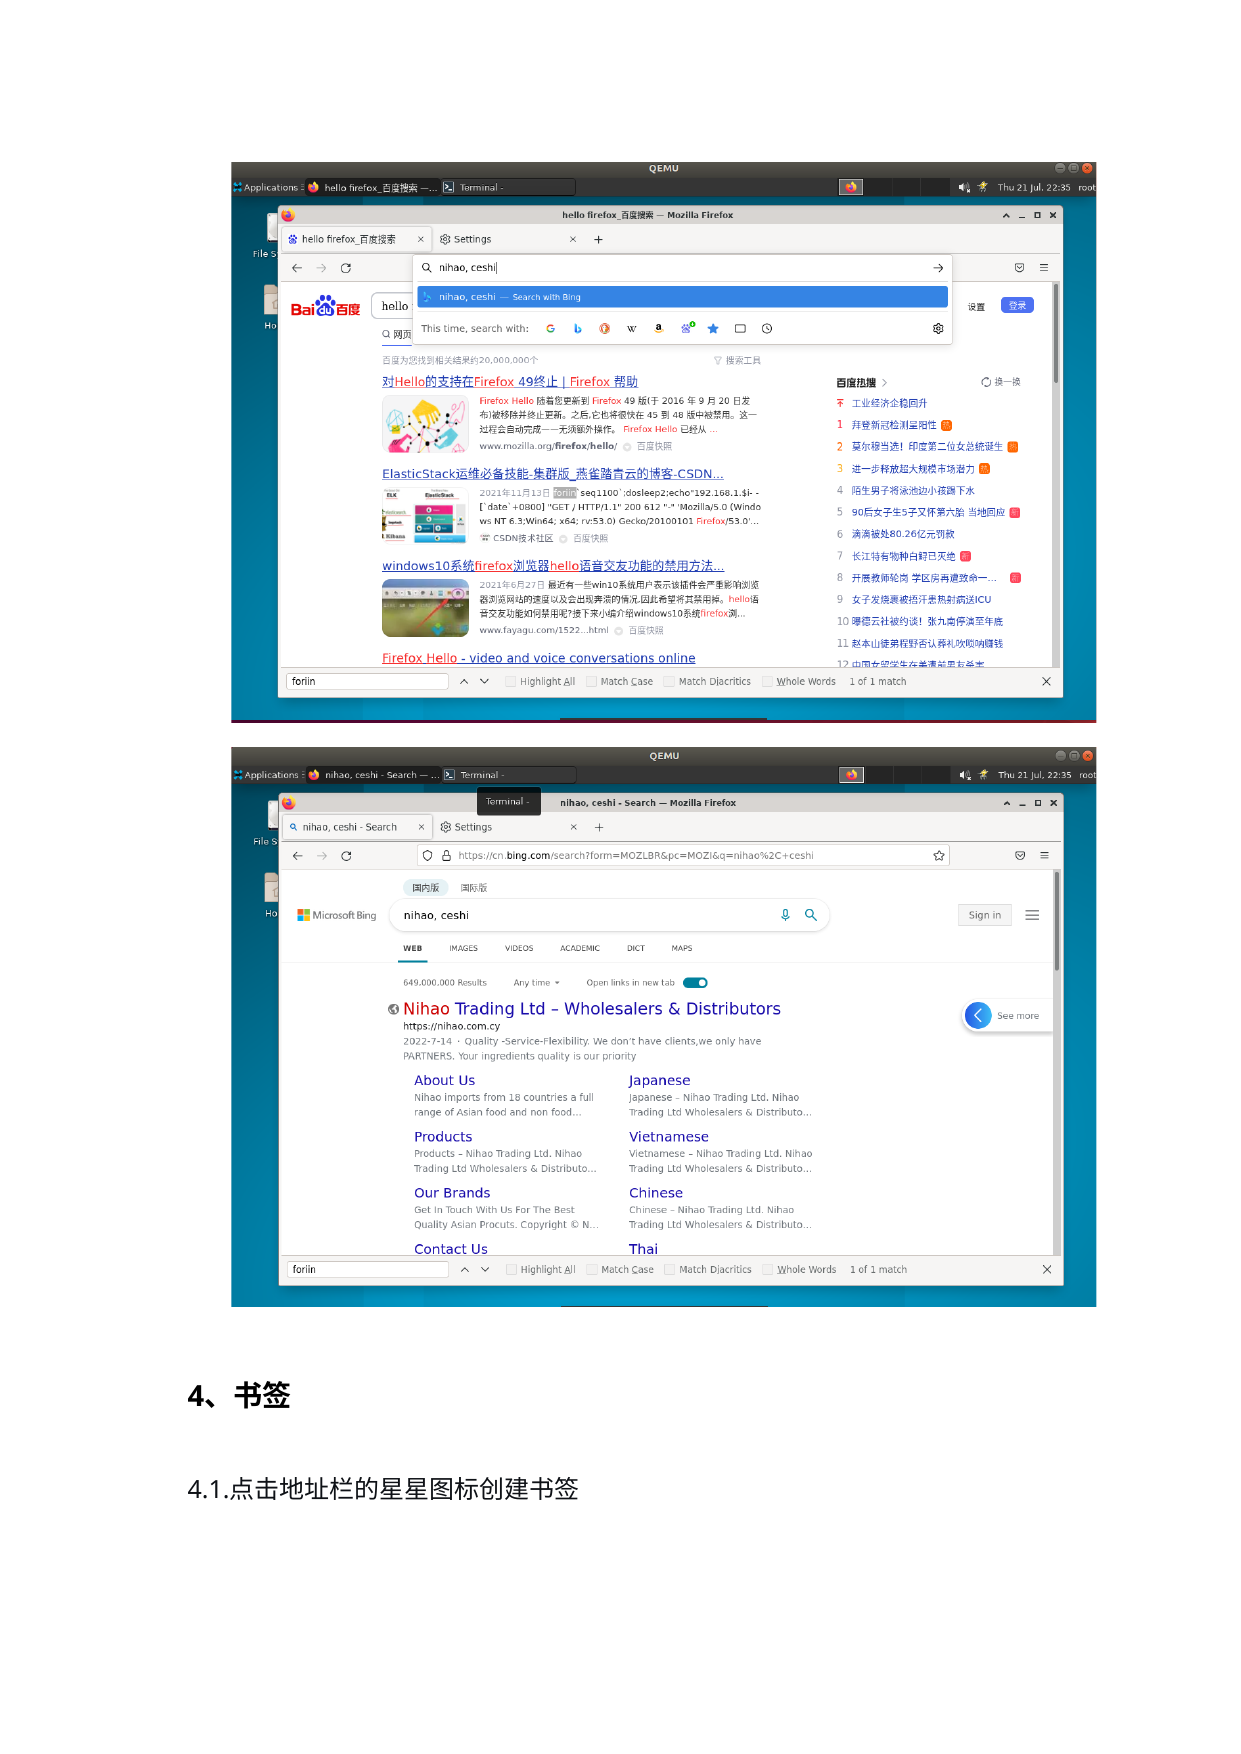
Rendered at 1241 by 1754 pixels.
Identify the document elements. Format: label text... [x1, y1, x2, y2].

subtitle 4、书签 [187, 1361, 1053, 1426]
text 4.1.点击地址栏的星星图标创建书签 [187, 1455, 1053, 1520]
picture [231, 162, 1097, 196]
picture [231, 747, 1097, 783]
picture [265, 206, 1063, 697]
picture [265, 787, 1063, 1285]
picture [231, 719, 1097, 723]
